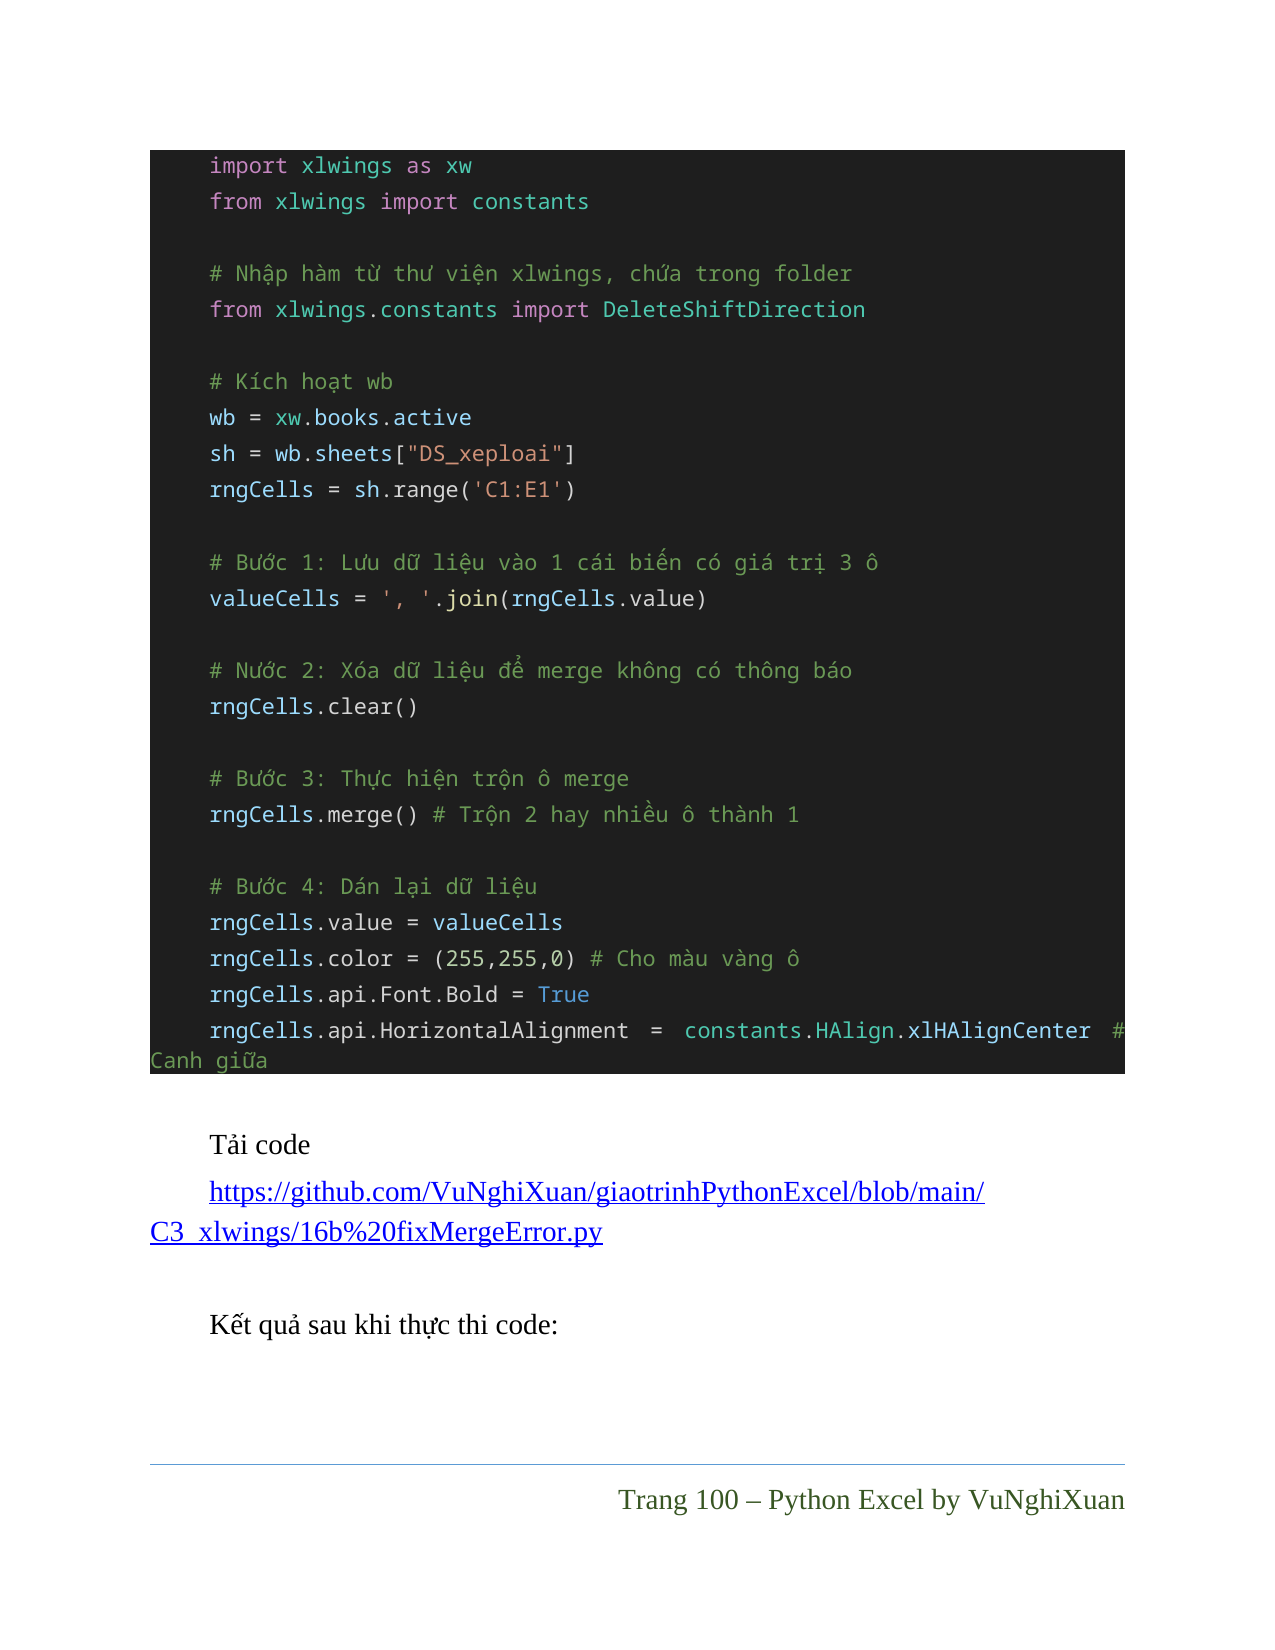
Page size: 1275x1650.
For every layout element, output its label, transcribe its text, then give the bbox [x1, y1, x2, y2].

text rngCells.value = valueCells [150, 907, 1125, 937]
text valueCells = ', '.join(rngCells.value) [150, 582, 1125, 612]
text # Bước 1: Lưu dữ liệu vào 1 cái biến có giá trị 3 ô [150, 546, 1125, 576]
text rngCells = sh.range('C1:E1') [150, 474, 1125, 504]
text import xlwings as xw [150, 150, 1125, 180]
text rngCells.merge() # Trộn 2 hay nhiều ô thành 1 [150, 799, 1125, 828]
text Kết quả sau khi thực thi code: [150, 1307, 1125, 1340]
text wb = xw.books.active [150, 402, 1125, 432]
text https://github.com/VuNghiXuan/giaotrinhPythonExcel/blob/main/C3_xlwings/16b%20fixMergeError.py [150, 1174, 1125, 1247]
text Tải code [150, 1127, 1125, 1161]
text from xlwings import constants [150, 186, 1125, 216]
text rngCells.clear() [150, 691, 1125, 720]
text # Bước 4: Dán lại dữ liệu [150, 871, 1125, 901]
text rngCells.api.HorizontalAlignment = constants.HAlign.xlHAlignCenter # Canh giữa [150, 1015, 1125, 1074]
text sh = wb.sheets["DS_xeploai"] [150, 438, 1125, 468]
text # Nước 2: Xóa dữ liệu để merge không có thông báo [150, 654, 1125, 684]
text rngCells.api.Font.Bold = True [150, 979, 1125, 1009]
text # Kích hoạt wb [150, 366, 1125, 396]
text # Nhập hàm từ thư viện xlwings, chứa trong folder [150, 258, 1125, 288]
text from xlwings.constants import DeleteShiftDirection [150, 294, 1125, 324]
text # Bước 3: Thực hiện trộn ô merge [150, 763, 1125, 792]
text rngCells.color = (255,255,0) # Cho màu vàng ô [150, 943, 1125, 973]
